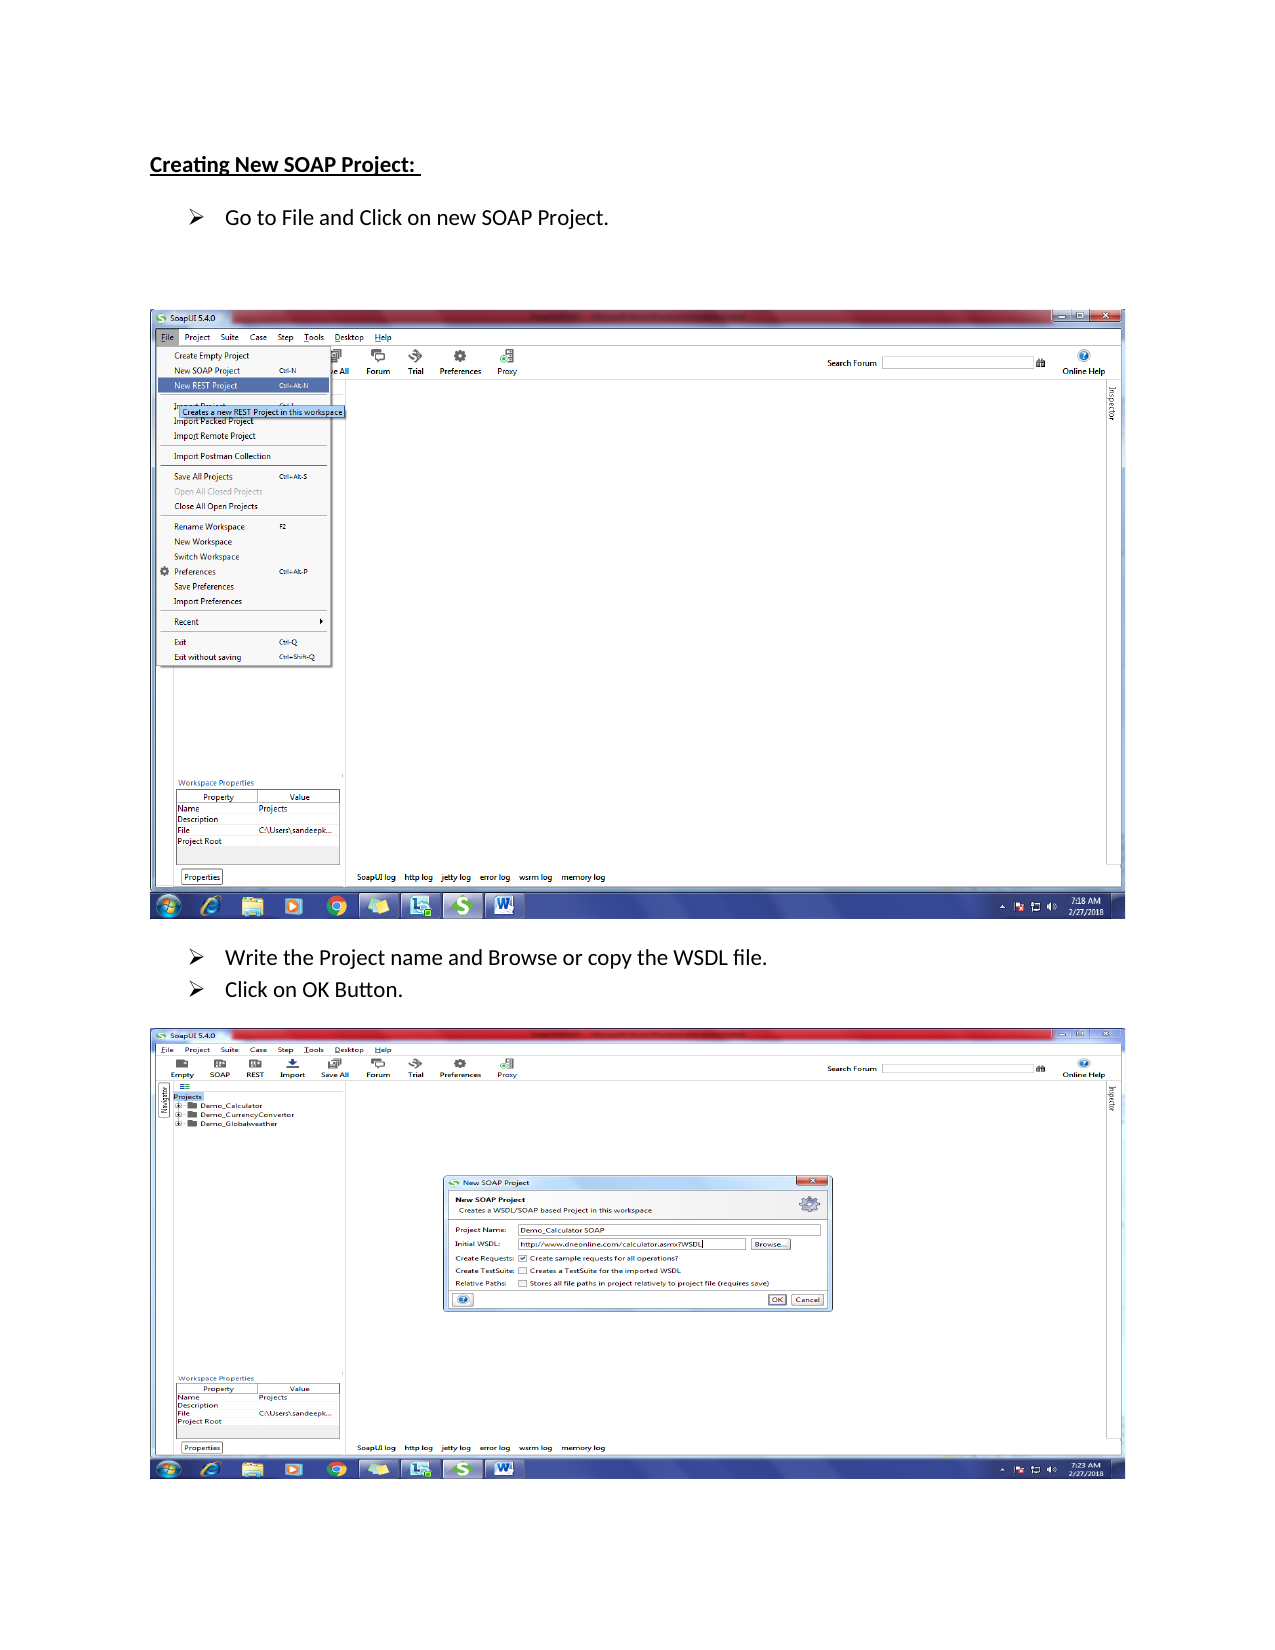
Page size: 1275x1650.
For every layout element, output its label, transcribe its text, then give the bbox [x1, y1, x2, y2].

list Click on OK Button. [187, 976, 1125, 1004]
list Write the Project name and Browse or copy the WSDL file. [187, 943, 1125, 971]
text Creating New SOAP Project: [150, 150, 1125, 178]
list Go to File and Click on new SOAP Project. [187, 203, 1125, 231]
picture [150, 1028, 1125, 1479]
picture [150, 309, 1125, 919]
